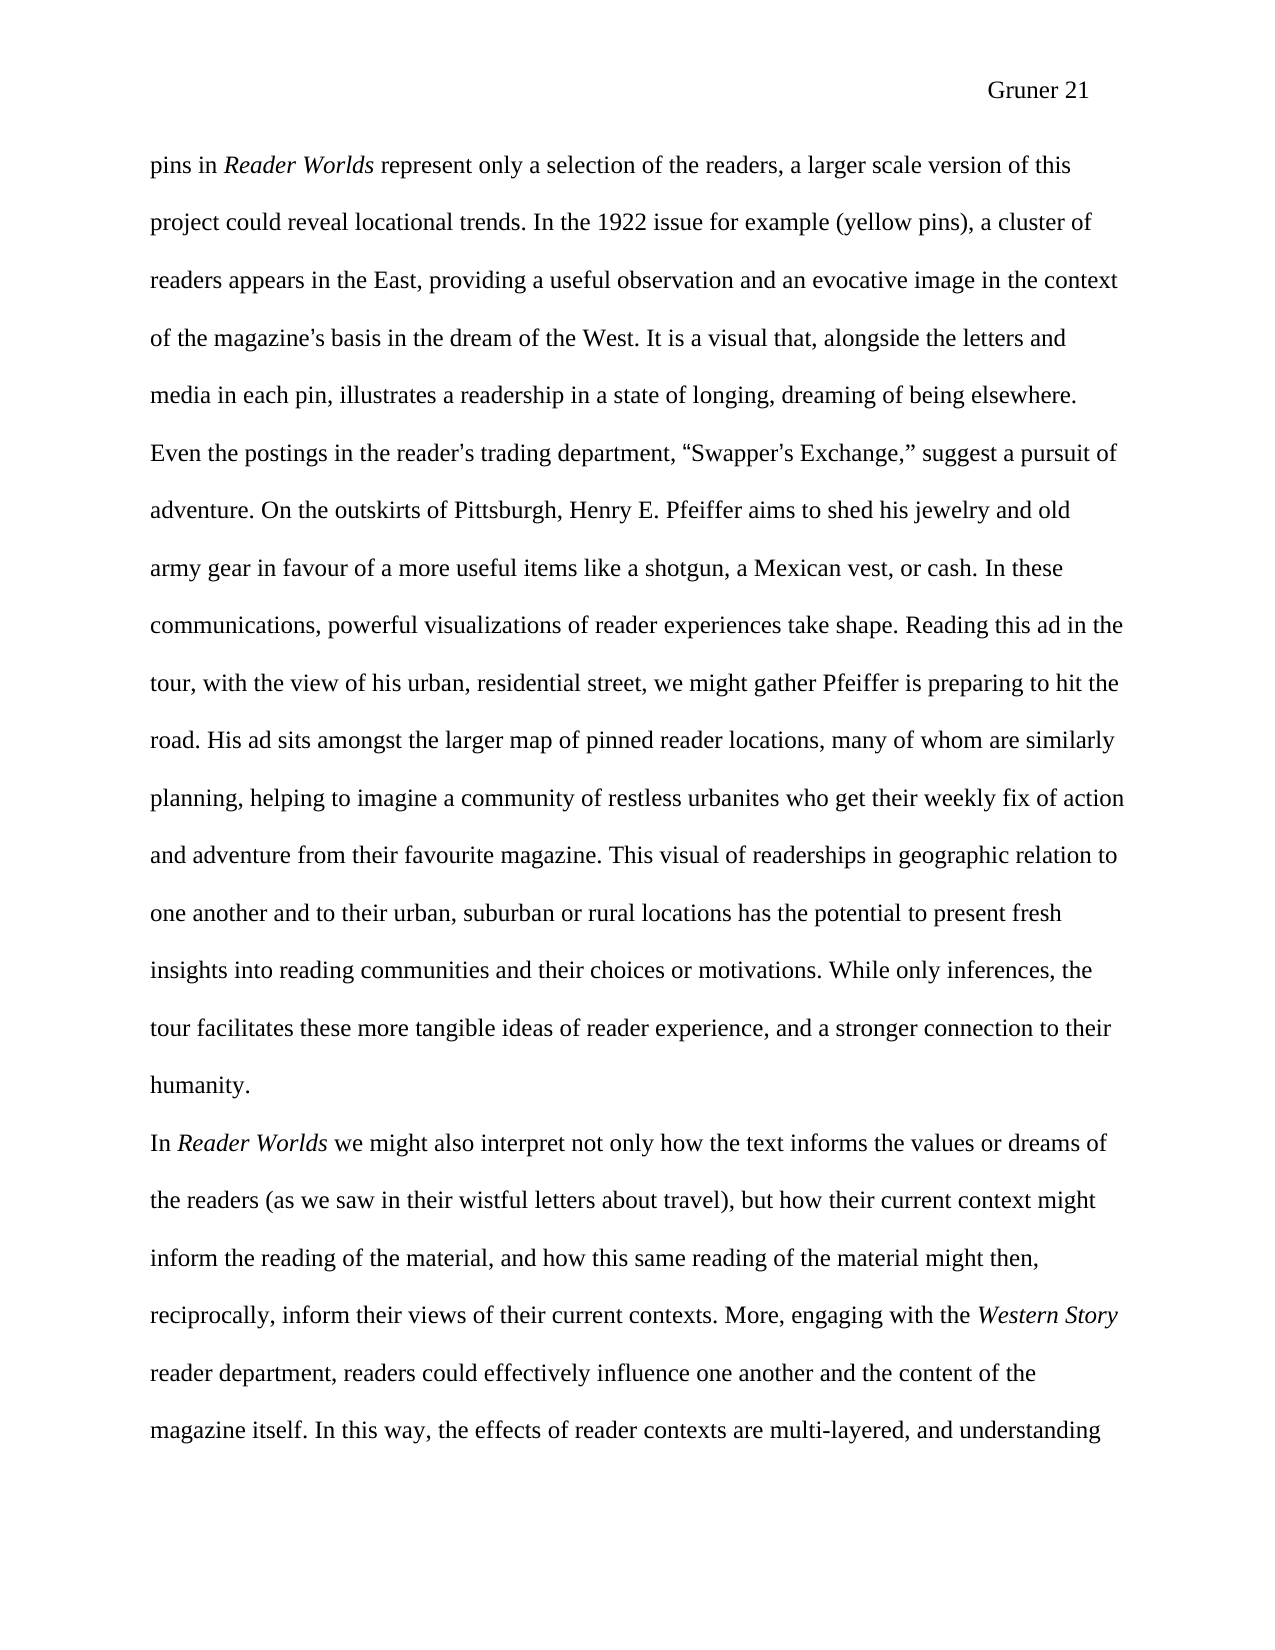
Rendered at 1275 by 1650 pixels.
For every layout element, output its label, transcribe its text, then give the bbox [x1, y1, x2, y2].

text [150, 150, 1125, 783]
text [150, 1128, 1125, 1444]
